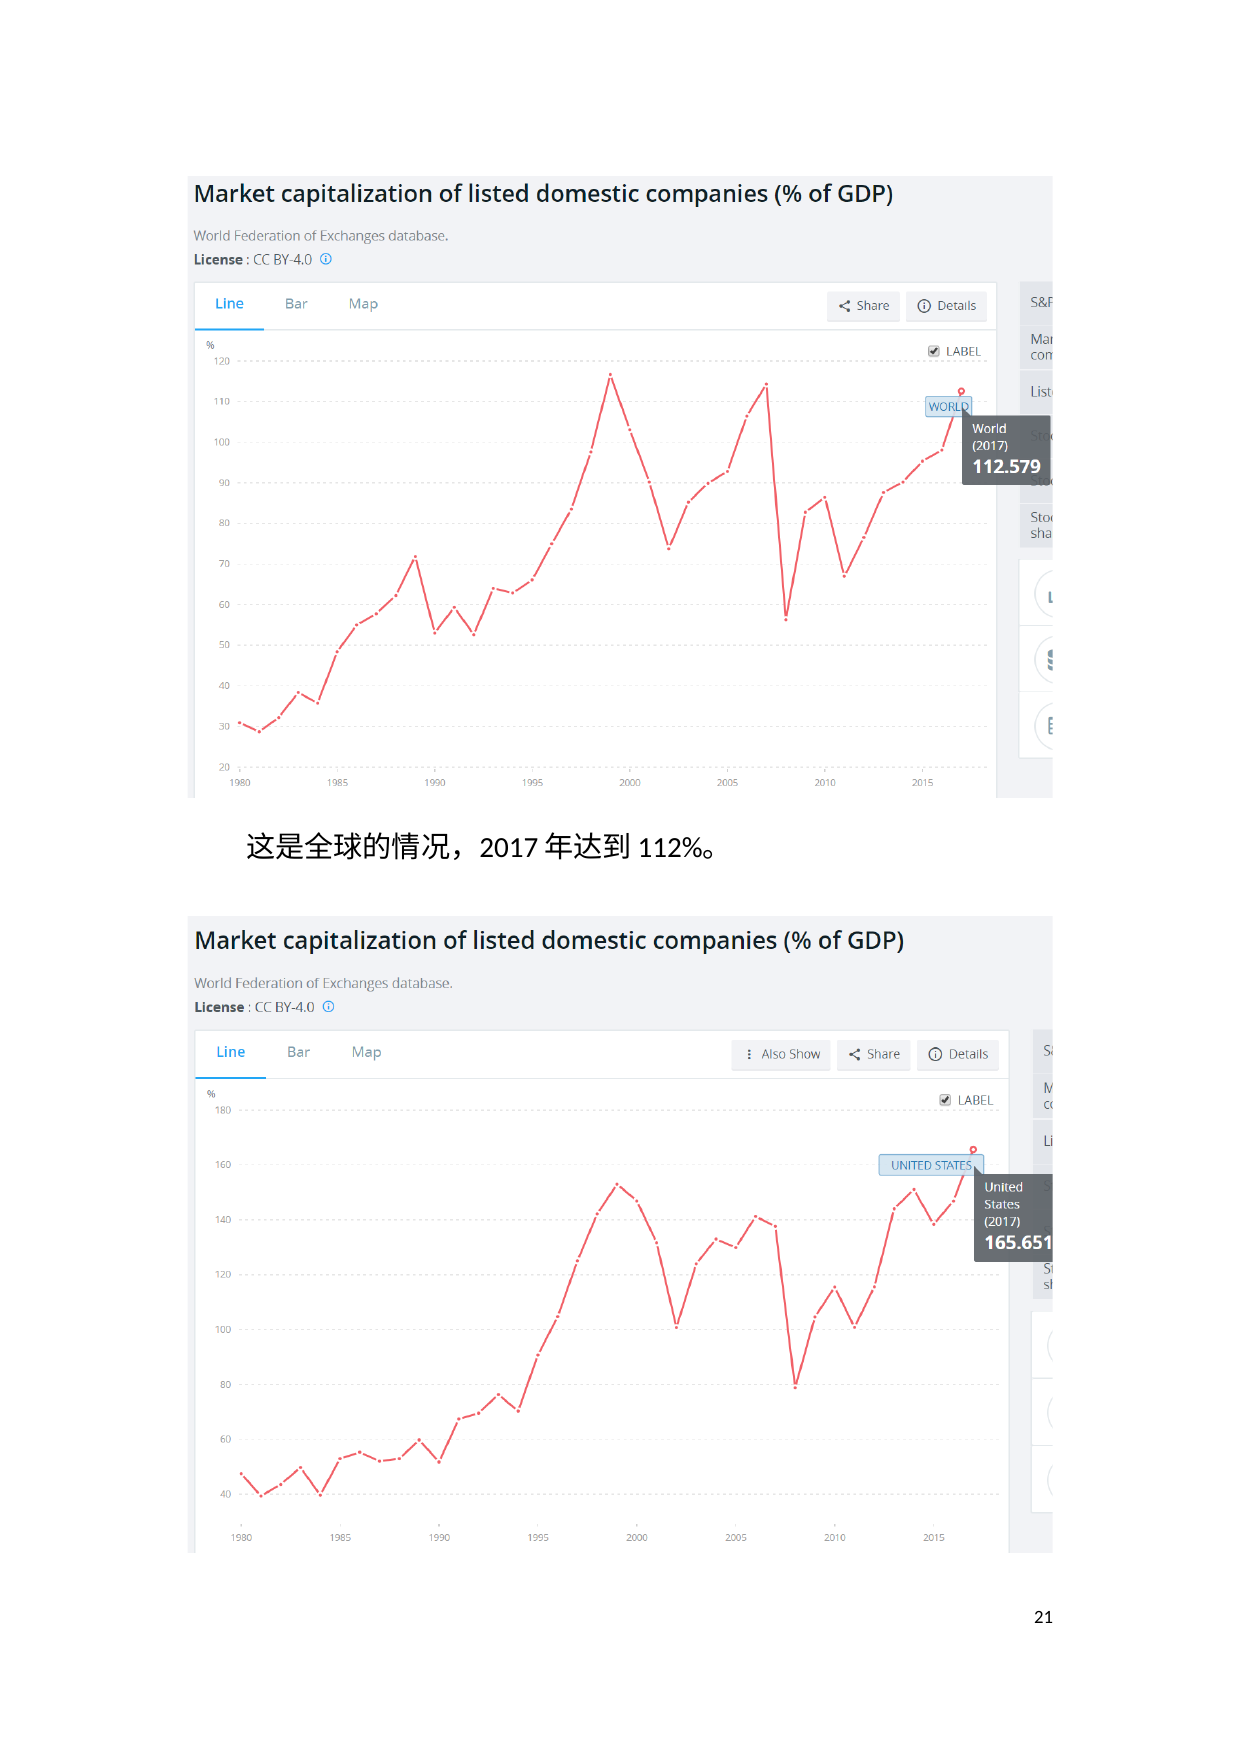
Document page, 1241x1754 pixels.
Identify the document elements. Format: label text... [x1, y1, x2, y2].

text 这是全球的情况，2017年达到112%。 [187, 812, 1053, 877]
picture [187, 916, 1053, 1553]
picture [187, 176, 1053, 798]
